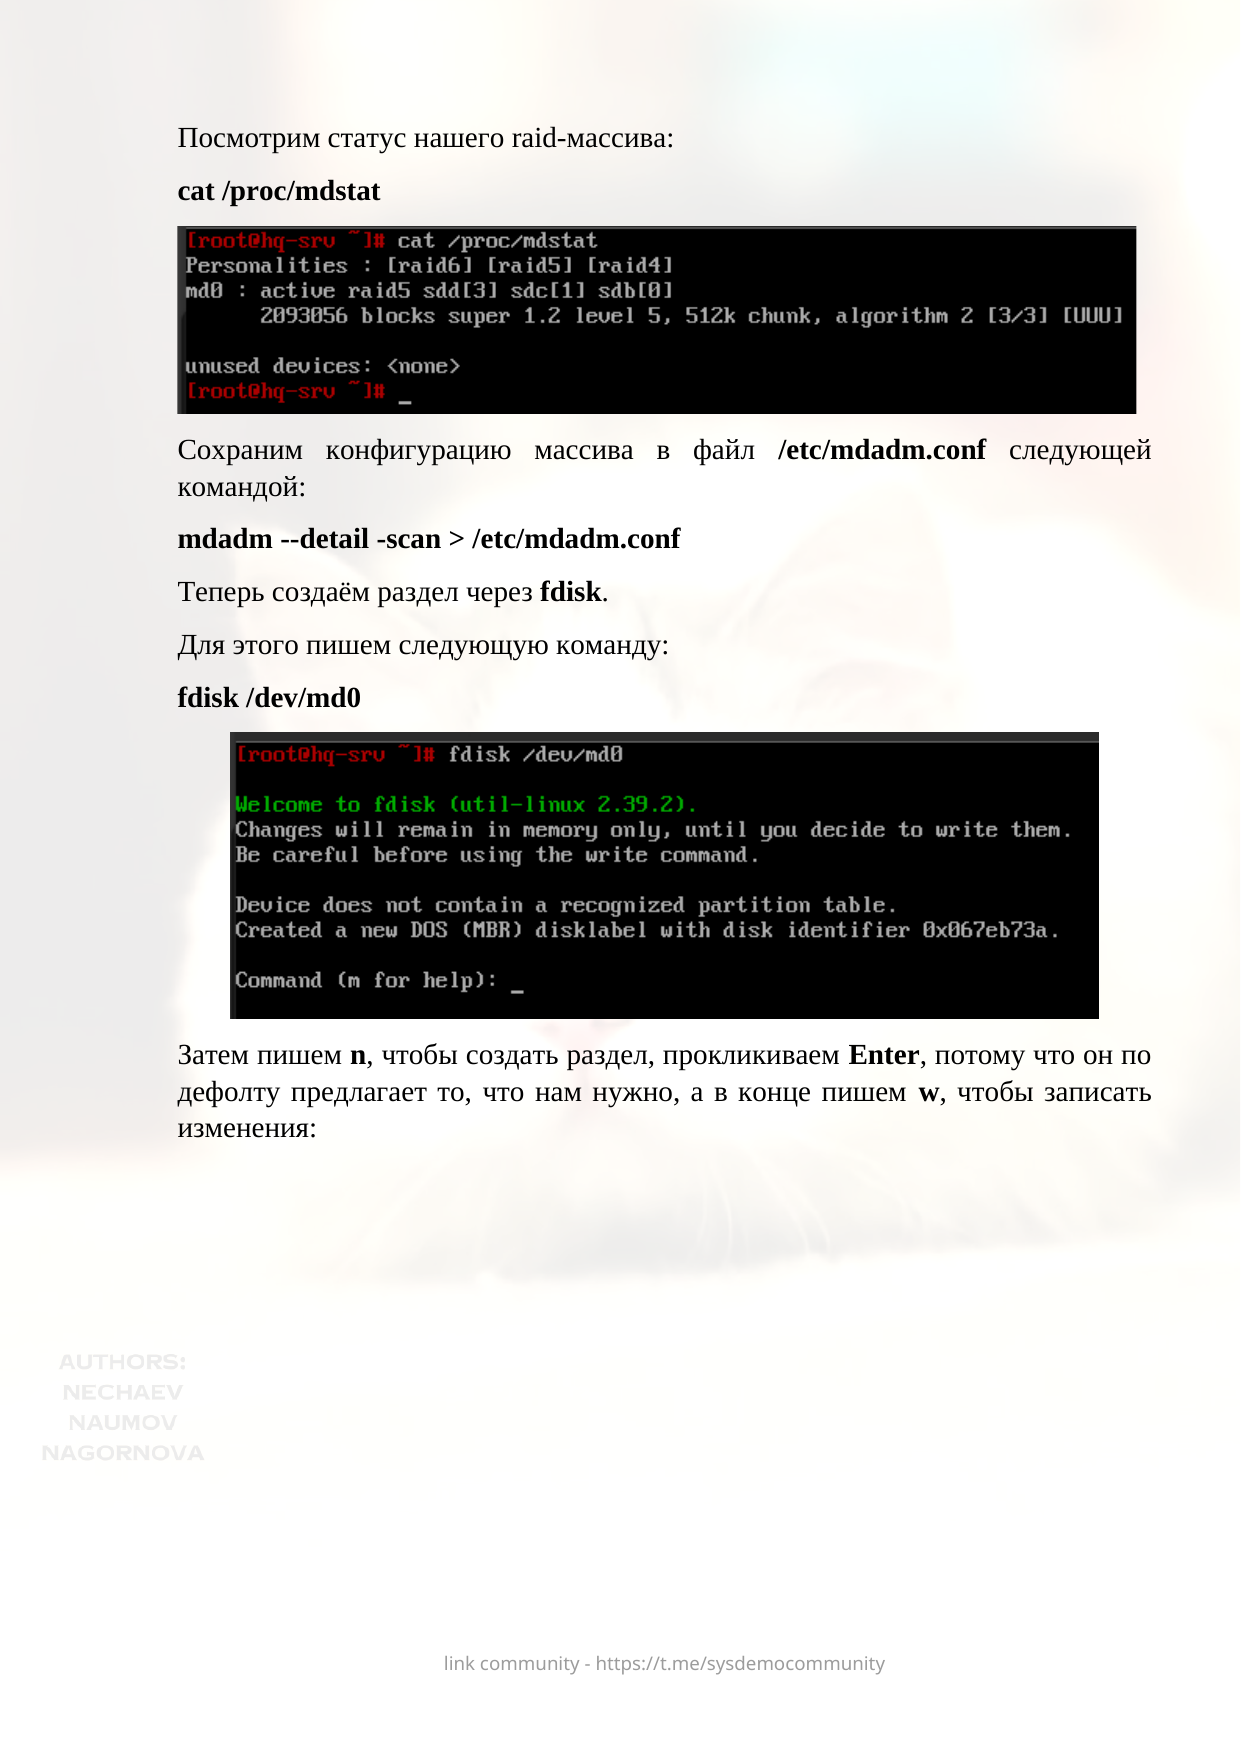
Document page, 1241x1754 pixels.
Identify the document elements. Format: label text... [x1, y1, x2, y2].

text Посмотрим статус нашего raid-массива: [177, 121, 1152, 154]
picture [230, 732, 1099, 1019]
text Для этого пишем следующую команду: [177, 627, 1152, 661]
text mdadm --detail -scan > /etc/mdadm.conf [177, 521, 1152, 555]
text Теперь создаём раздел через fdisk. [177, 574, 1152, 608]
text cat /proc/mdstat [177, 173, 1152, 207]
text Сохраним конфигурацию массива в файл /etc/mdadm.conf следующей командой: [177, 432, 1152, 502]
text Затем пишем n, чтобы создать раздел, прокликиваем Enter, потому что он по дефолту предлагает то, что нам нужно, а в конце пишем w, чтобы записать изменения: [177, 1037, 1152, 1143]
picture [177, 226, 1137, 414]
text fdisk /dev/md0 [177, 680, 1152, 713]
